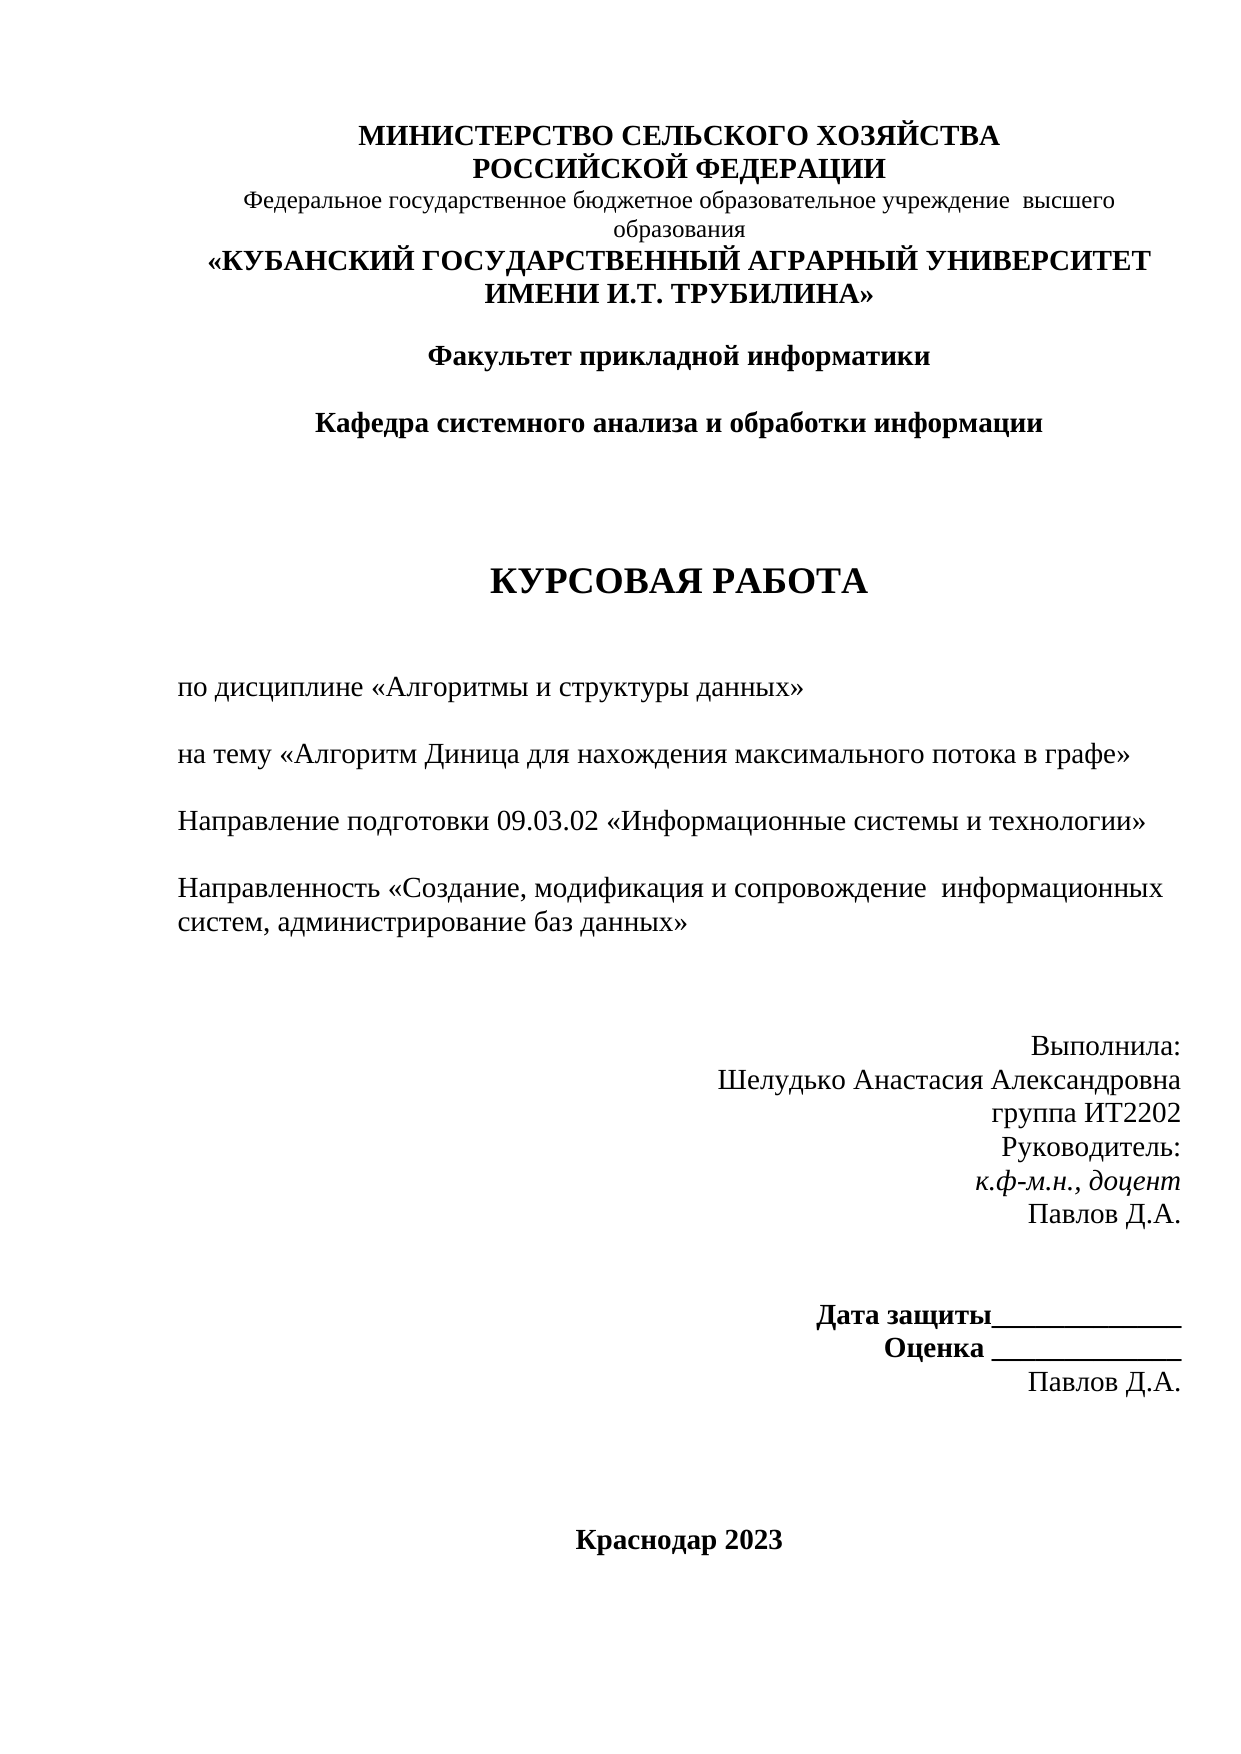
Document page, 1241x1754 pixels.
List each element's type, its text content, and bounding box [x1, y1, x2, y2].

text Оценка _____________ [177, 1330, 1181, 1364]
text Павлов Д.А. [177, 1196, 1181, 1230]
text Направленность «Создание, модификация и сопровождение информационных систем, администрирование баз данных» [177, 870, 1181, 937]
text Дата защиты_____________ [177, 1297, 1181, 1330]
text МИНИСТЕРСТВО СЕЛЬСКОГО ХОЗЯЙСТВА [177, 118, 1181, 152]
text Федеральное государственное бюджетное образовательное учреждение высшего образования [177, 185, 1181, 243]
text к.ф-м.н., доцент [177, 1163, 1181, 1196]
text Кафедра системного анализа и обработки информации [177, 406, 1181, 439]
text Павлов Д.А. [177, 1364, 1181, 1397]
text Краснодар 2023 [177, 1522, 1181, 1556]
text Руководитель: [177, 1129, 1181, 1163]
text ИМЕНИ И.Т. ТРУБИЛИНА» [177, 276, 1181, 310]
text Направление подготовки 09.03.02 «Информационные системы и технологии» [177, 803, 1181, 837]
text КУРСОВАЯ РАБОТА [177, 559, 1181, 602]
text по дисциплине «Алгоритмы и структуры данных» [177, 669, 1181, 703]
text РОССИЙСКОЙ ФЕДЕРАЦИИ [177, 152, 1181, 185]
text группа ИТ2202 [177, 1096, 1181, 1129]
text Факультет прикладной информатики [177, 338, 1181, 372]
text Шелудько Анастасия Александровна [177, 1062, 1181, 1096]
text на тему «Алгоритм Диница для нахождения максимального потока в графе» [177, 736, 1181, 770]
text «КУБАНСКИЙ ГОСУДАРСТВЕННЫЙ АГРАРНЫЙ УНИВЕРСИТЕТ [177, 243, 1181, 276]
text Выполнила: [177, 1028, 1181, 1062]
